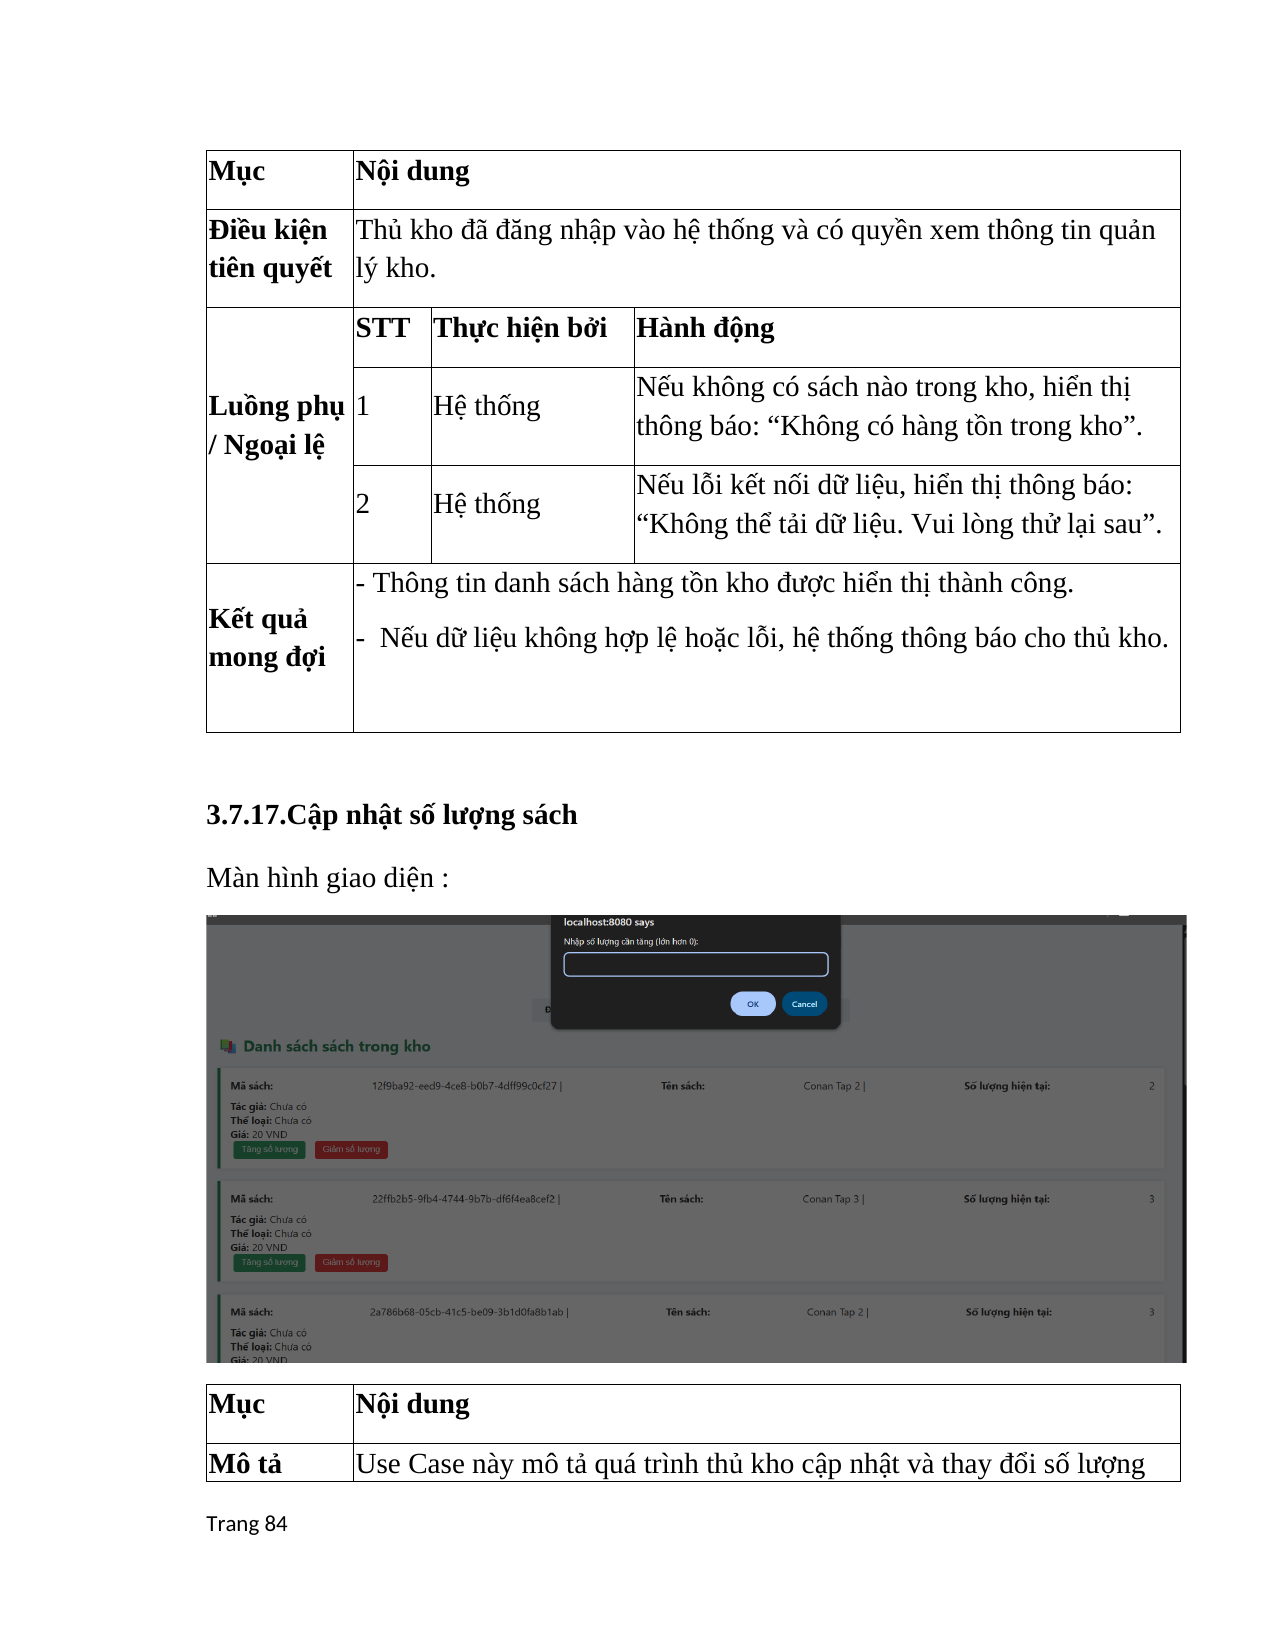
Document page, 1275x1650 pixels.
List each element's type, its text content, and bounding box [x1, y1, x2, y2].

table_cell Thủ kho đã đăng nhập vào hệ thống và có quyền xem thông tin quản lý kho. [354, 210, 1180, 307]
table_header Mục [207, 151, 353, 209]
table_cell Hệ thống [432, 466, 634, 562]
table_cell Hệ thống [432, 368, 634, 464]
subtitle 3.7.17.Cập nhật số lượng sách [206, 797, 1187, 830]
table_header Nội dung [354, 1385, 1180, 1443]
table_cell Mô tả [207, 1444, 353, 1481]
text Màn hình giao diện : [206, 860, 1187, 894]
table_cell - Thông tin danh sách hàng tồn kho được hiển thị thành công. - Nếu dữ liệu không hợp lệ hoặc lỗi, hệ thống thông báo cho thủ kho. [354, 564, 1180, 732]
picture [206, 915, 1187, 1363]
table_cell Nếu lỗi kết nối dữ liệu, hiển thị thông báo: “Không thể tải dữ liệu. Vui lòng thử lại sau”. [635, 466, 1180, 562]
table_cell Kết quả mong đợi [207, 564, 353, 732]
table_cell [354, 1444, 1180, 1481]
table_cell Nếu không có sách nào trong kho, hiển thị thông báo: “Không có hàng tồn trong kho”. [635, 368, 1180, 464]
table_cell 1 [354, 368, 431, 464]
table_cell STT [354, 308, 431, 367]
table_header Mục [207, 1385, 353, 1443]
table_cell 2 [354, 466, 431, 562]
table_cell Hành động [635, 308, 1180, 367]
table_cell Điều kiện tiên quyết [207, 210, 353, 307]
table_cell Thực hiện bởi [432, 308, 634, 367]
table_cell Luồng phụ / Ngoại lệ [207, 308, 353, 562]
table_header Nội dung [354, 151, 1180, 209]
